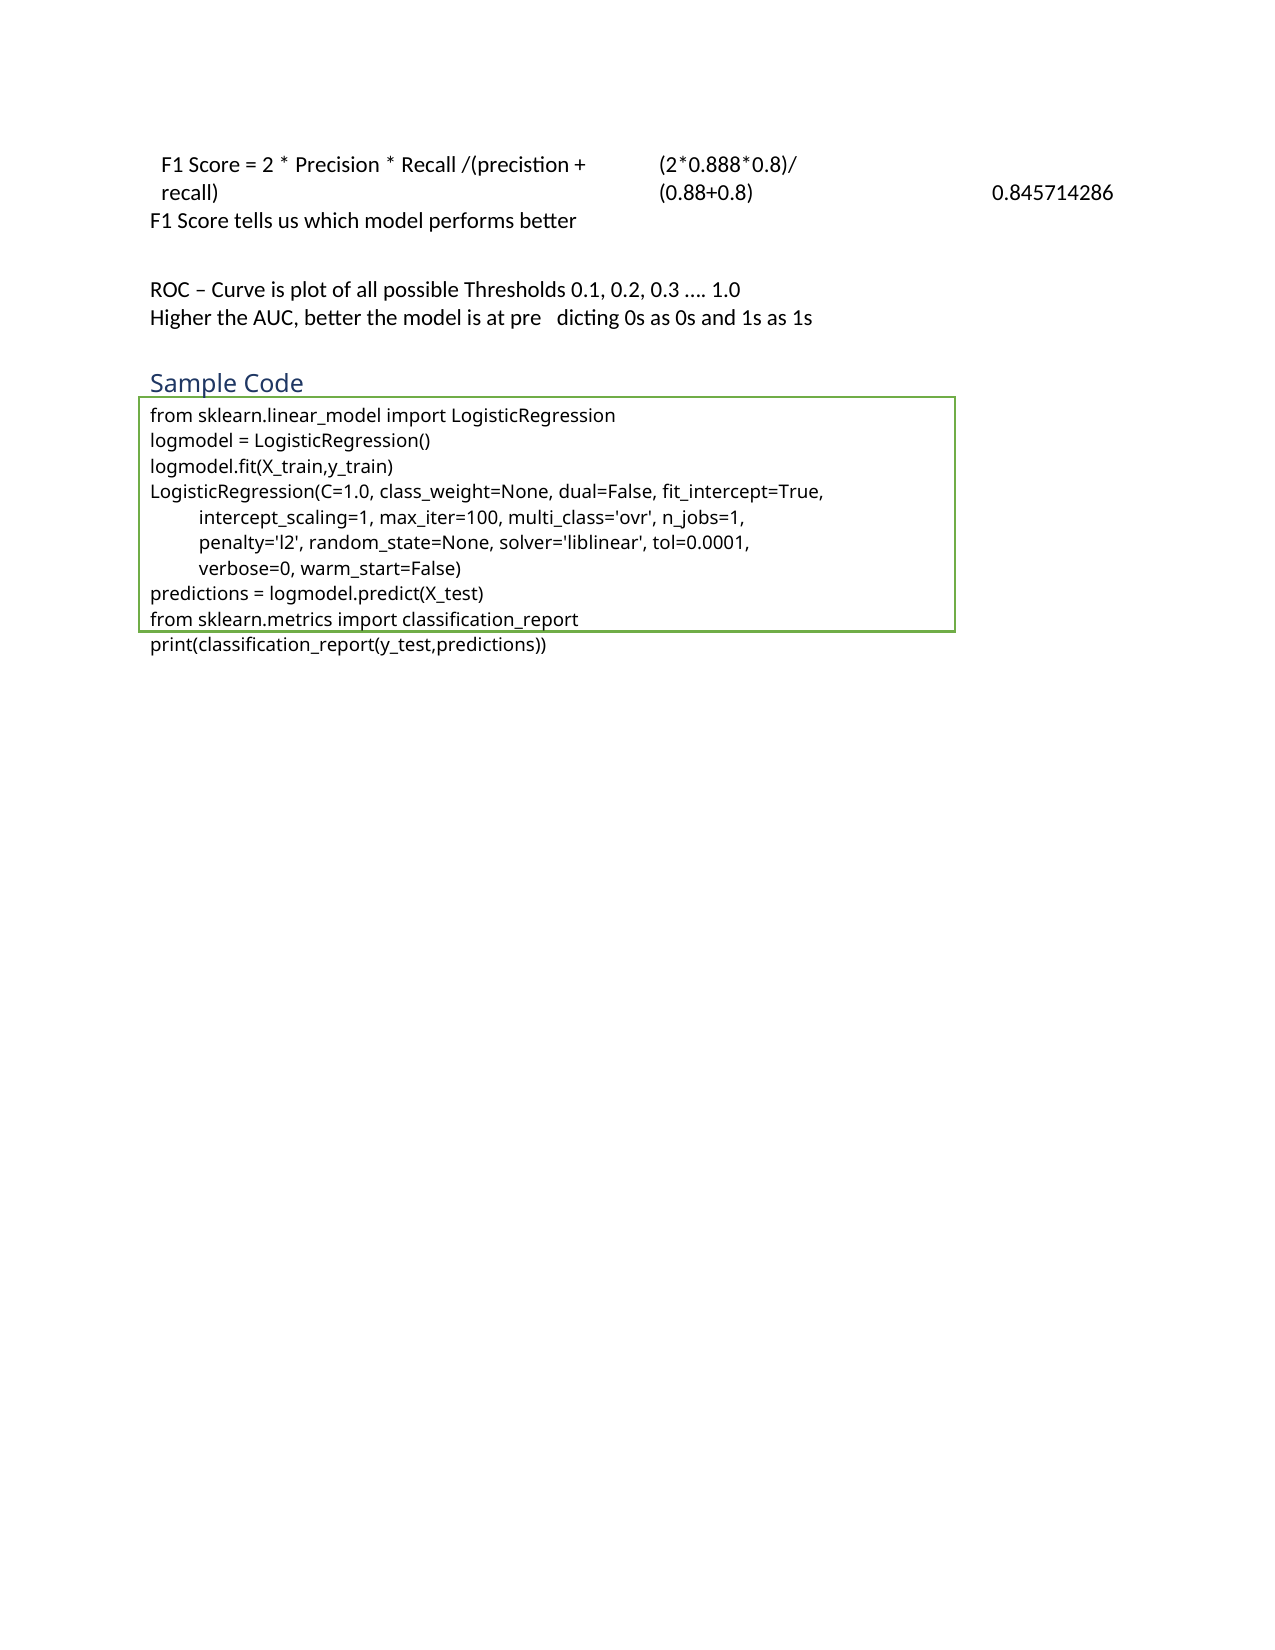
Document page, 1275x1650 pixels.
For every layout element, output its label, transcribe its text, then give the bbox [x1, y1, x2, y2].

text penalty='l2', random_state=None, solver='liblinear', tol=0.0001, [150, 529, 1125, 555]
text intercept_scaling=1, max_iter=100, multi_class='ovr', n_jobs=1, [150, 504, 1125, 529]
text ROC – Curve is plot of all possible Thresholds 0.1, 0.2, 0.3 …. 1.0 [150, 275, 1125, 303]
table_cell F1 Score = 2 * Precision * Recall /(precistion + recall) [150, 150, 647, 206]
table_cell (2*0.888*0.8)/(0.88+0.8) [647, 150, 893, 206]
text logmodel.fit(X_train,y_train) [150, 453, 1125, 478]
text predictions = logmodel.predict(X_test) [150, 581, 1125, 606]
text print(classification_report(y_test,predictions)) [150, 632, 1125, 657]
text from sklearn.linear_model import LogisticRegression [150, 402, 1125, 427]
text from sklearn.metrics import classification_report [150, 606, 1125, 632]
subtitle Sample Code [150, 365, 1125, 399]
table_cell 0.845714286 [893, 150, 1125, 206]
text logmodel = LogisticRegression() [150, 427, 1125, 453]
text F1 Score tells us which model performs better [150, 206, 1125, 234]
text verbose=0, warm_start=False) [150, 555, 1125, 581]
text LogisticRegression(C=1.0, class_weight=None, dual=False, fit_intercept=True, [150, 478, 1125, 504]
text Higher the AUC, better the model is at pre dicting 0s as 0s and 1s as 1s [150, 303, 1125, 331]
